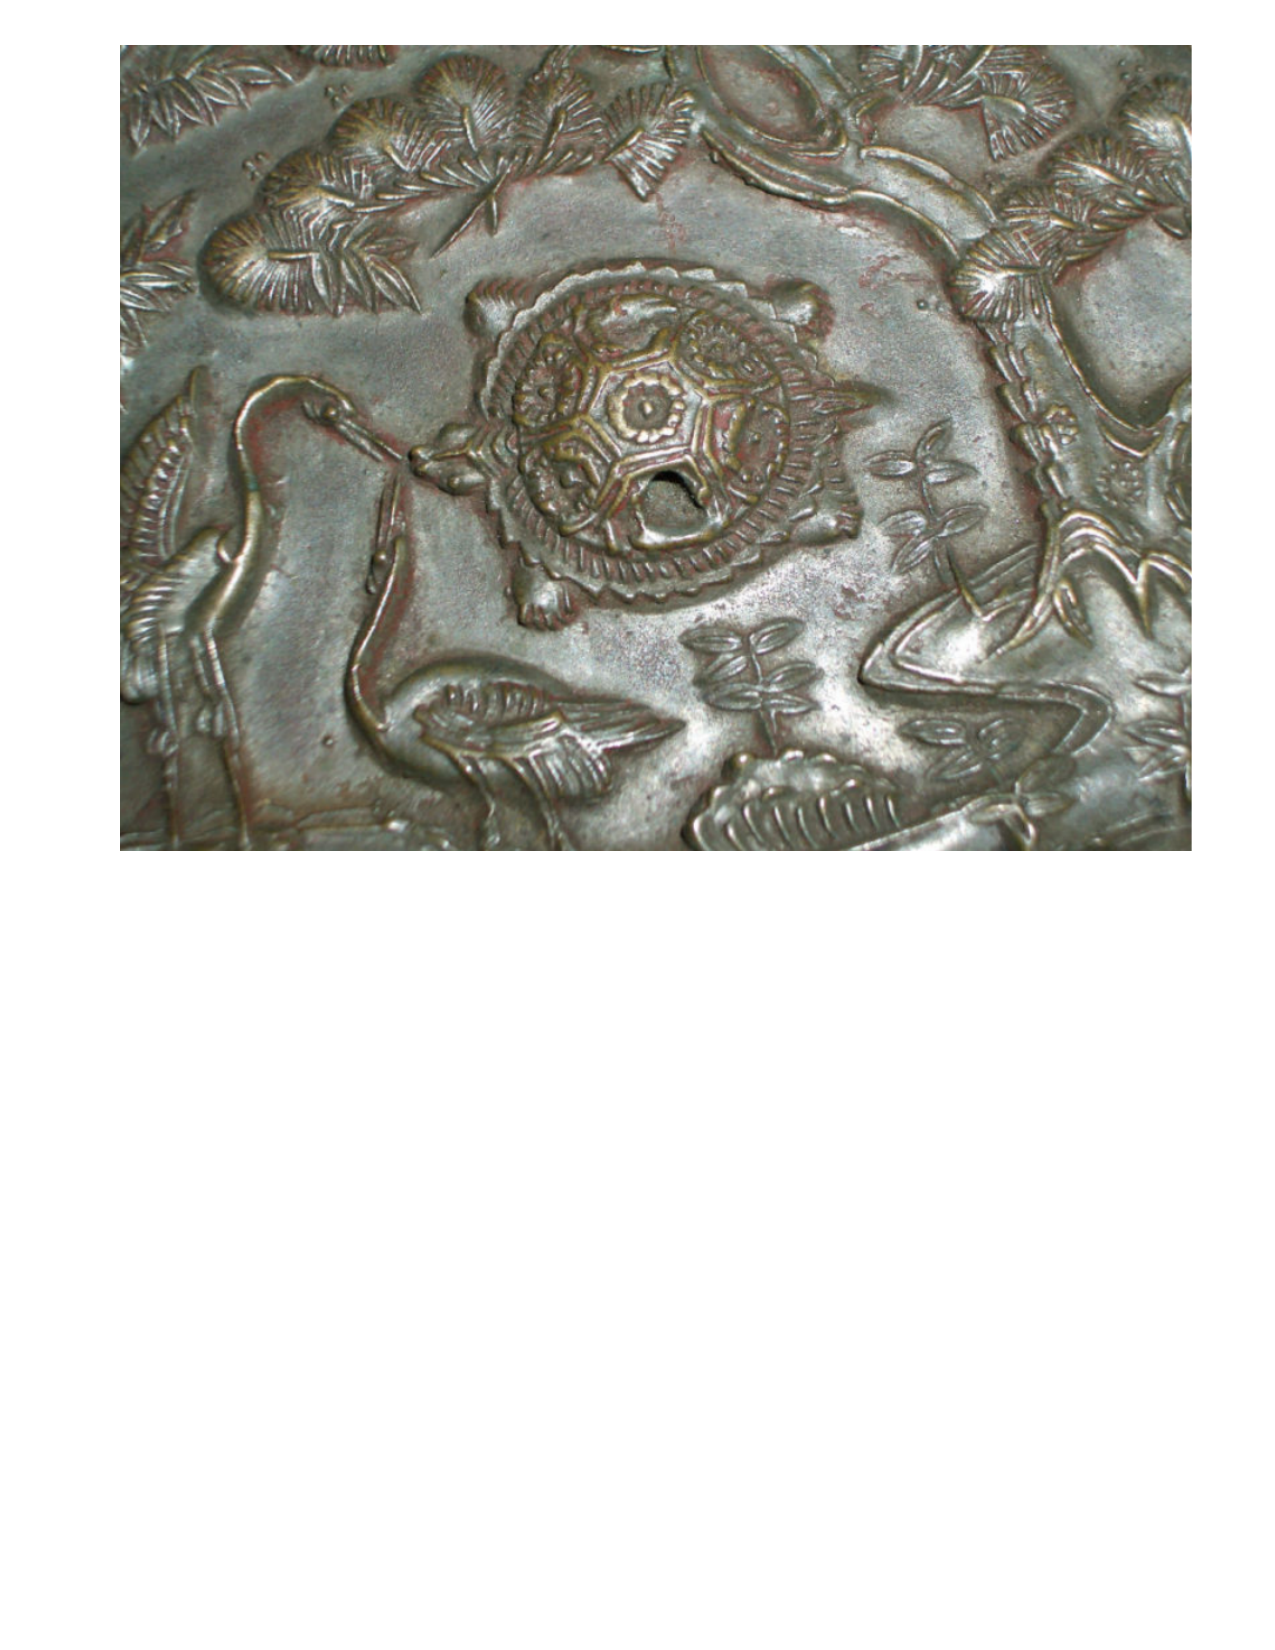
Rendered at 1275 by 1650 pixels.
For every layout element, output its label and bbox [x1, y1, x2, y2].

picture [120, 45, 1192, 851]
